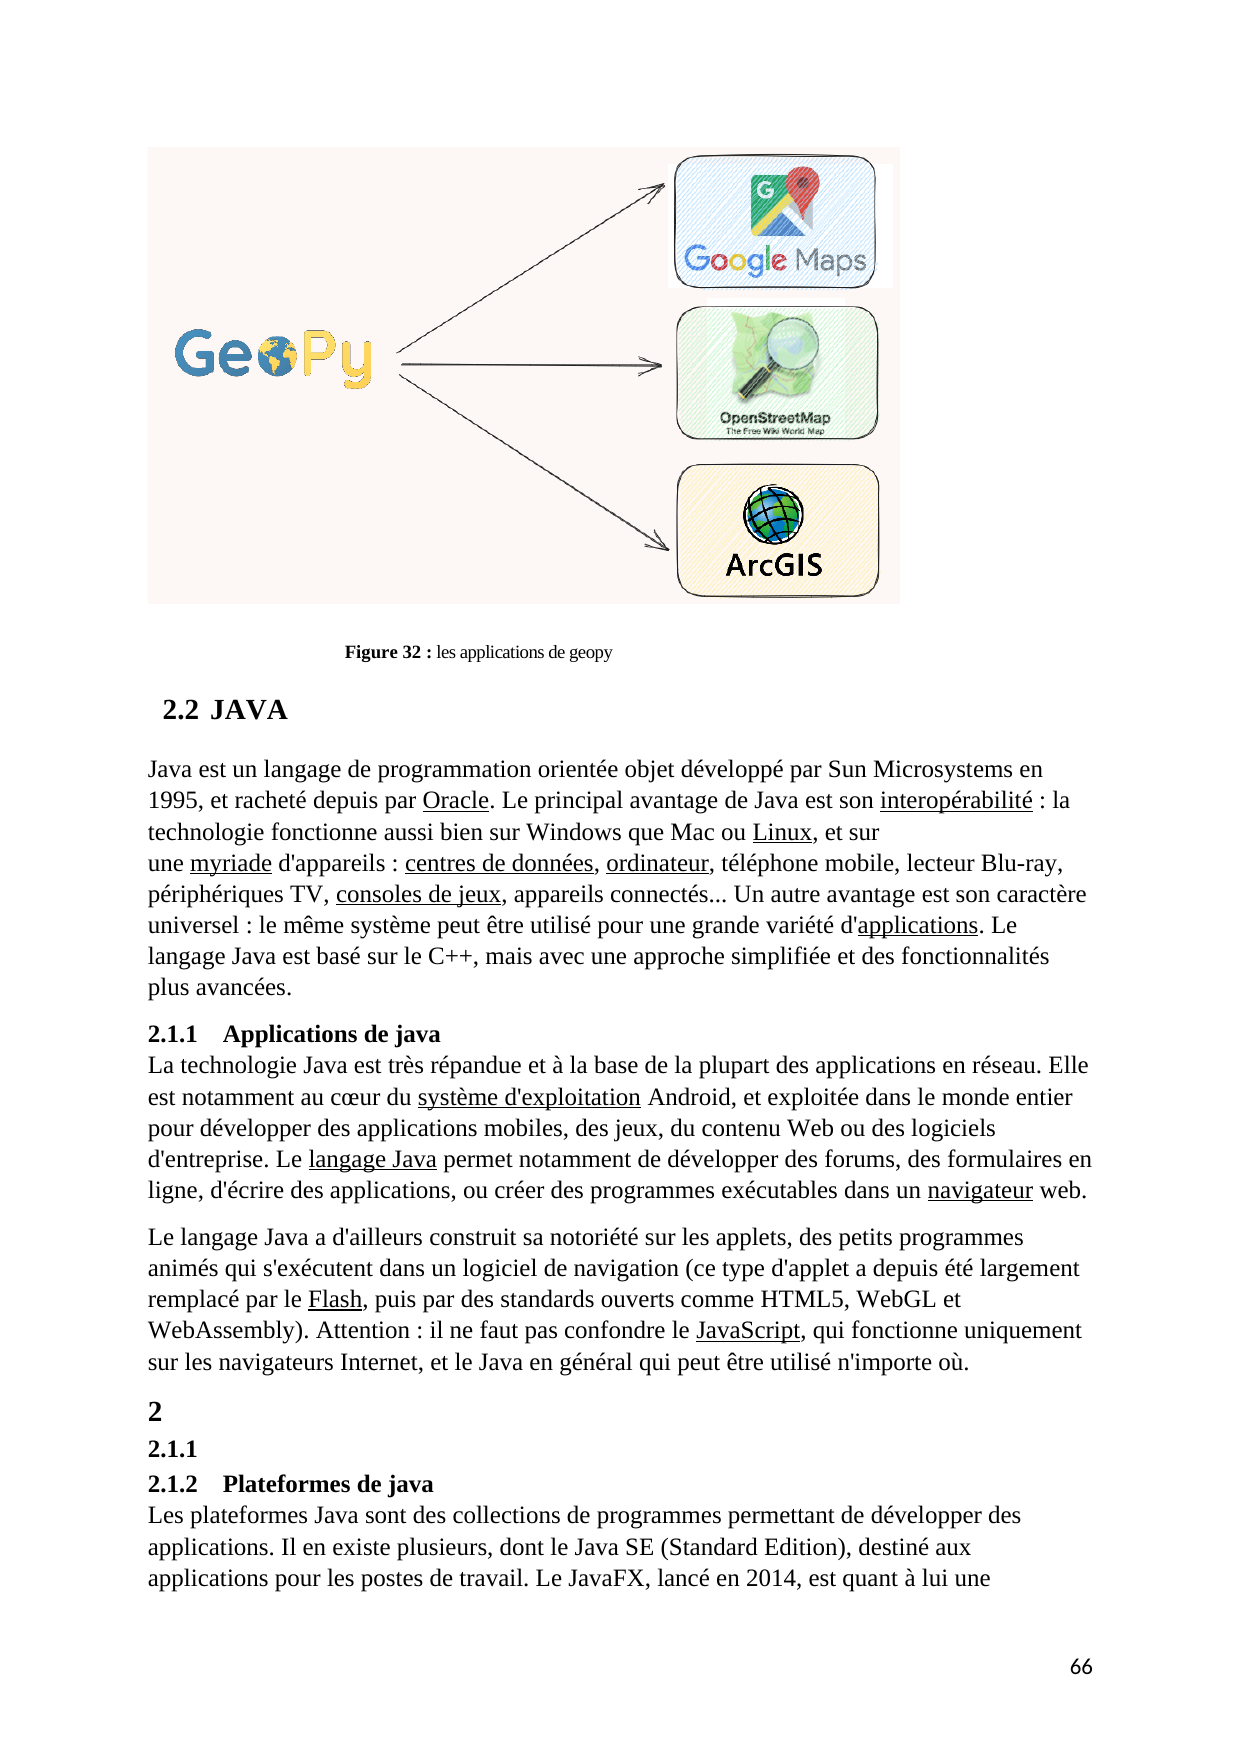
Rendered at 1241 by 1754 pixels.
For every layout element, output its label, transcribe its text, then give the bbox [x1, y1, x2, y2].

subtitle Applications de java [148, 1019, 1093, 1048]
text Le langage Java a d'ailleurs construit sa notoriété sur les applets, des petits programmes animés qui s'exécutent dans un logiciel de navigation (ce type d'applet a depuis été largement remplacé par le Flash, puis par des standards ouverts comme HTML5, WebGL et WebAssembly). Attention : il ne faut pas confondre le JavaScript, qui fonctionne uniquement sur les navigateurs Internet, et le Java en général qui peut être utilisé n'importe où. [148, 1222, 1093, 1375]
picture [147, 147, 900, 604]
subtitle JAVA [162, 692, 1093, 725]
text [148, 1501, 1093, 1591]
text La technologie Java est très répandue et à la base de la plupart des applications en réseau. Elle est notamment au cœur du système d'exploitation Android, et exploitée dans le monde entier pour développer des applications mobiles, des jeux, du contenu Web ou des logiciels d'entreprise. Le langage Java permet notamment de développer des forums, des formulaires en ligne, d'écrire des applications, ou créer des programmes exécutables dans un navigateur web. [148, 1051, 1093, 1203]
subtitle Plateformes de java [148, 1469, 1093, 1498]
text Java est un langage de programmation orientée objet développé par Sun Microsystems en 1995, et racheté depuis par Oracle. Le principal avantage de Java est son interopérabilité : la technologie fonctionne aussi bien sur Windows que Mac ou Linux, et sur une myriade d'appareils : centres de données, ordinateur, téléphone mobile, lecteur Blu-ray, périphériques TV, consoles de jeux, appareils connectés... Un autre avantage est son caractère universel : le même système peut être utilisé pour une grande variété d'applications. Le langage Java est basé sur le C++, mais avec une approche simplifiée et des fonctionnalités plus avancées. [148, 754, 1093, 1001]
text Figure 32 : les applications de geopy [148, 641, 1093, 663]
